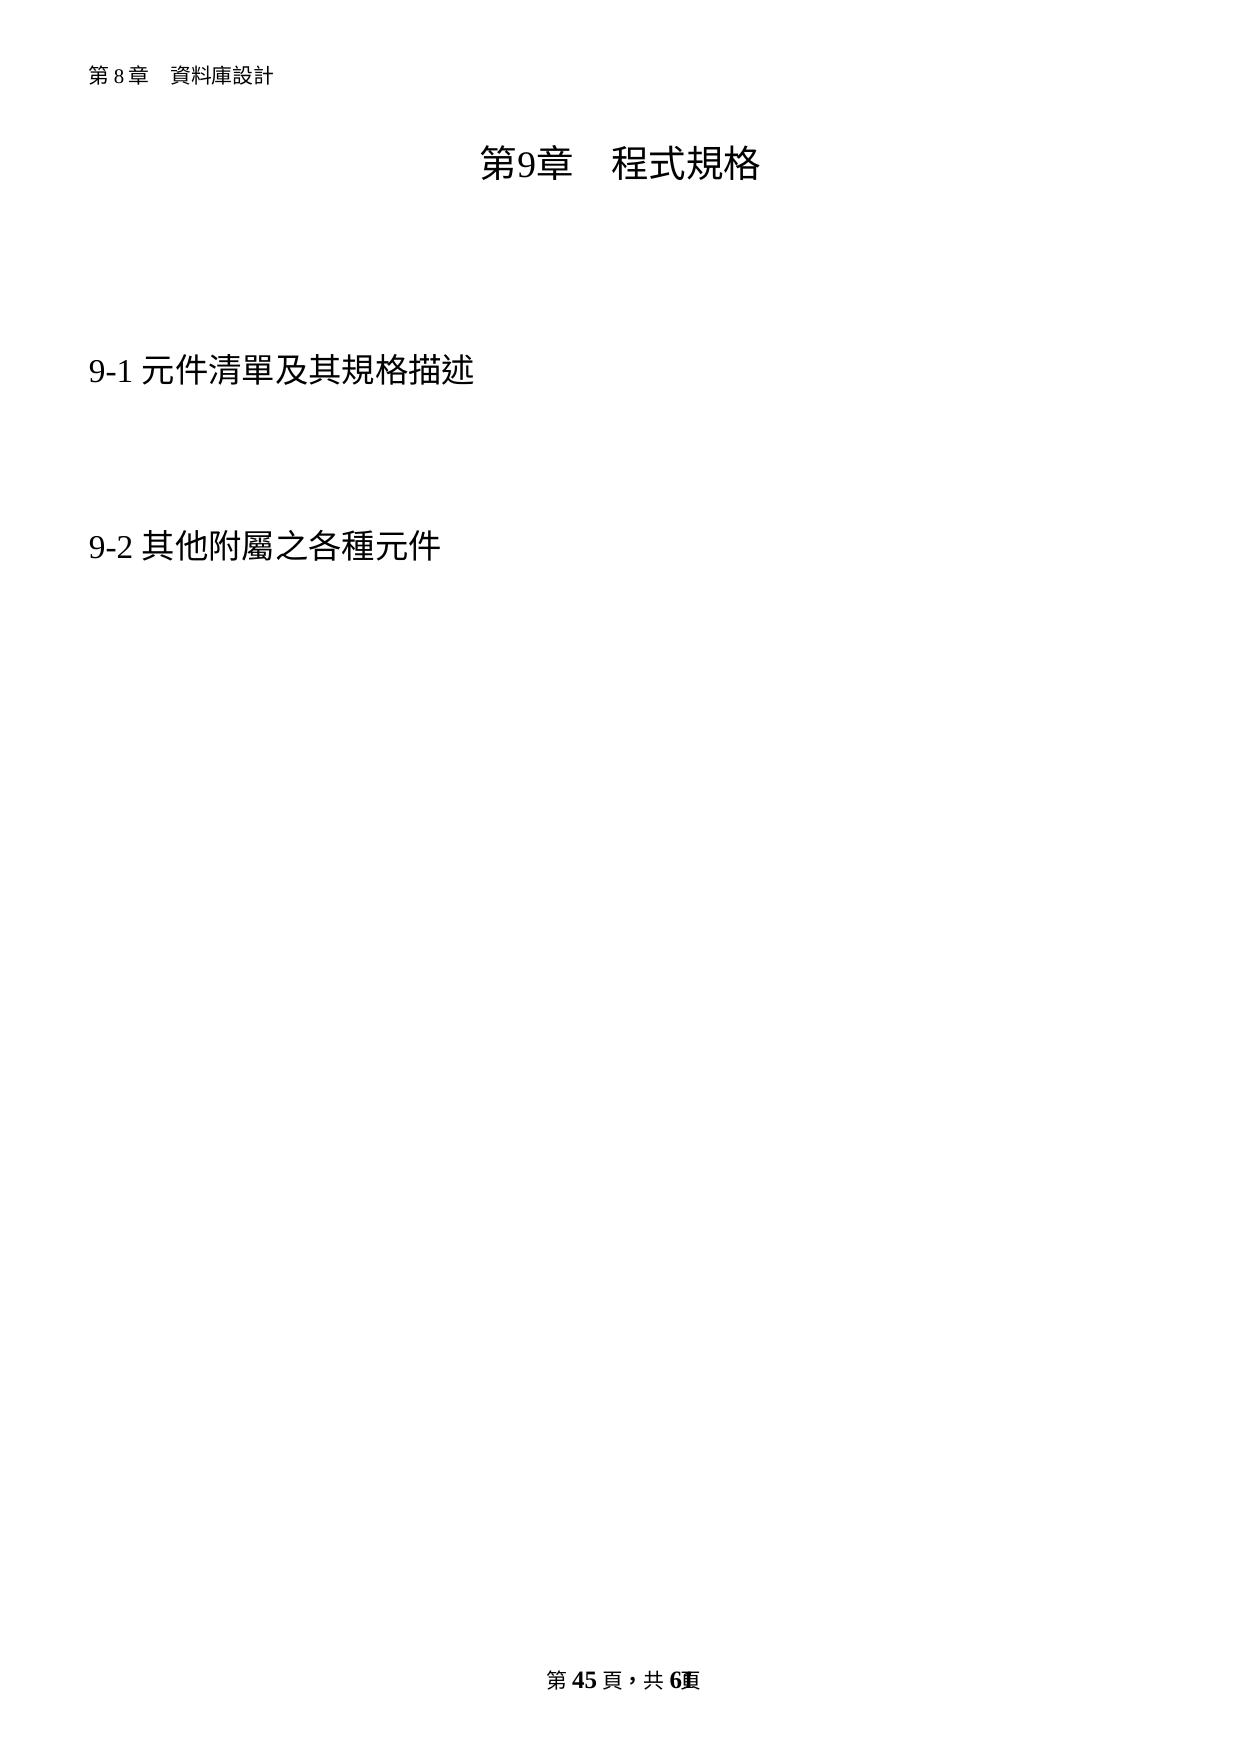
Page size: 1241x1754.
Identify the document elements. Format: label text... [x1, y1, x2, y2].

subtitle 程式規格 [89, 122, 1152, 201]
subtitle 其他附屬之各種元件 [89, 504, 1152, 584]
subtitle 元件清單及其規格描述 [89, 328, 1152, 408]
